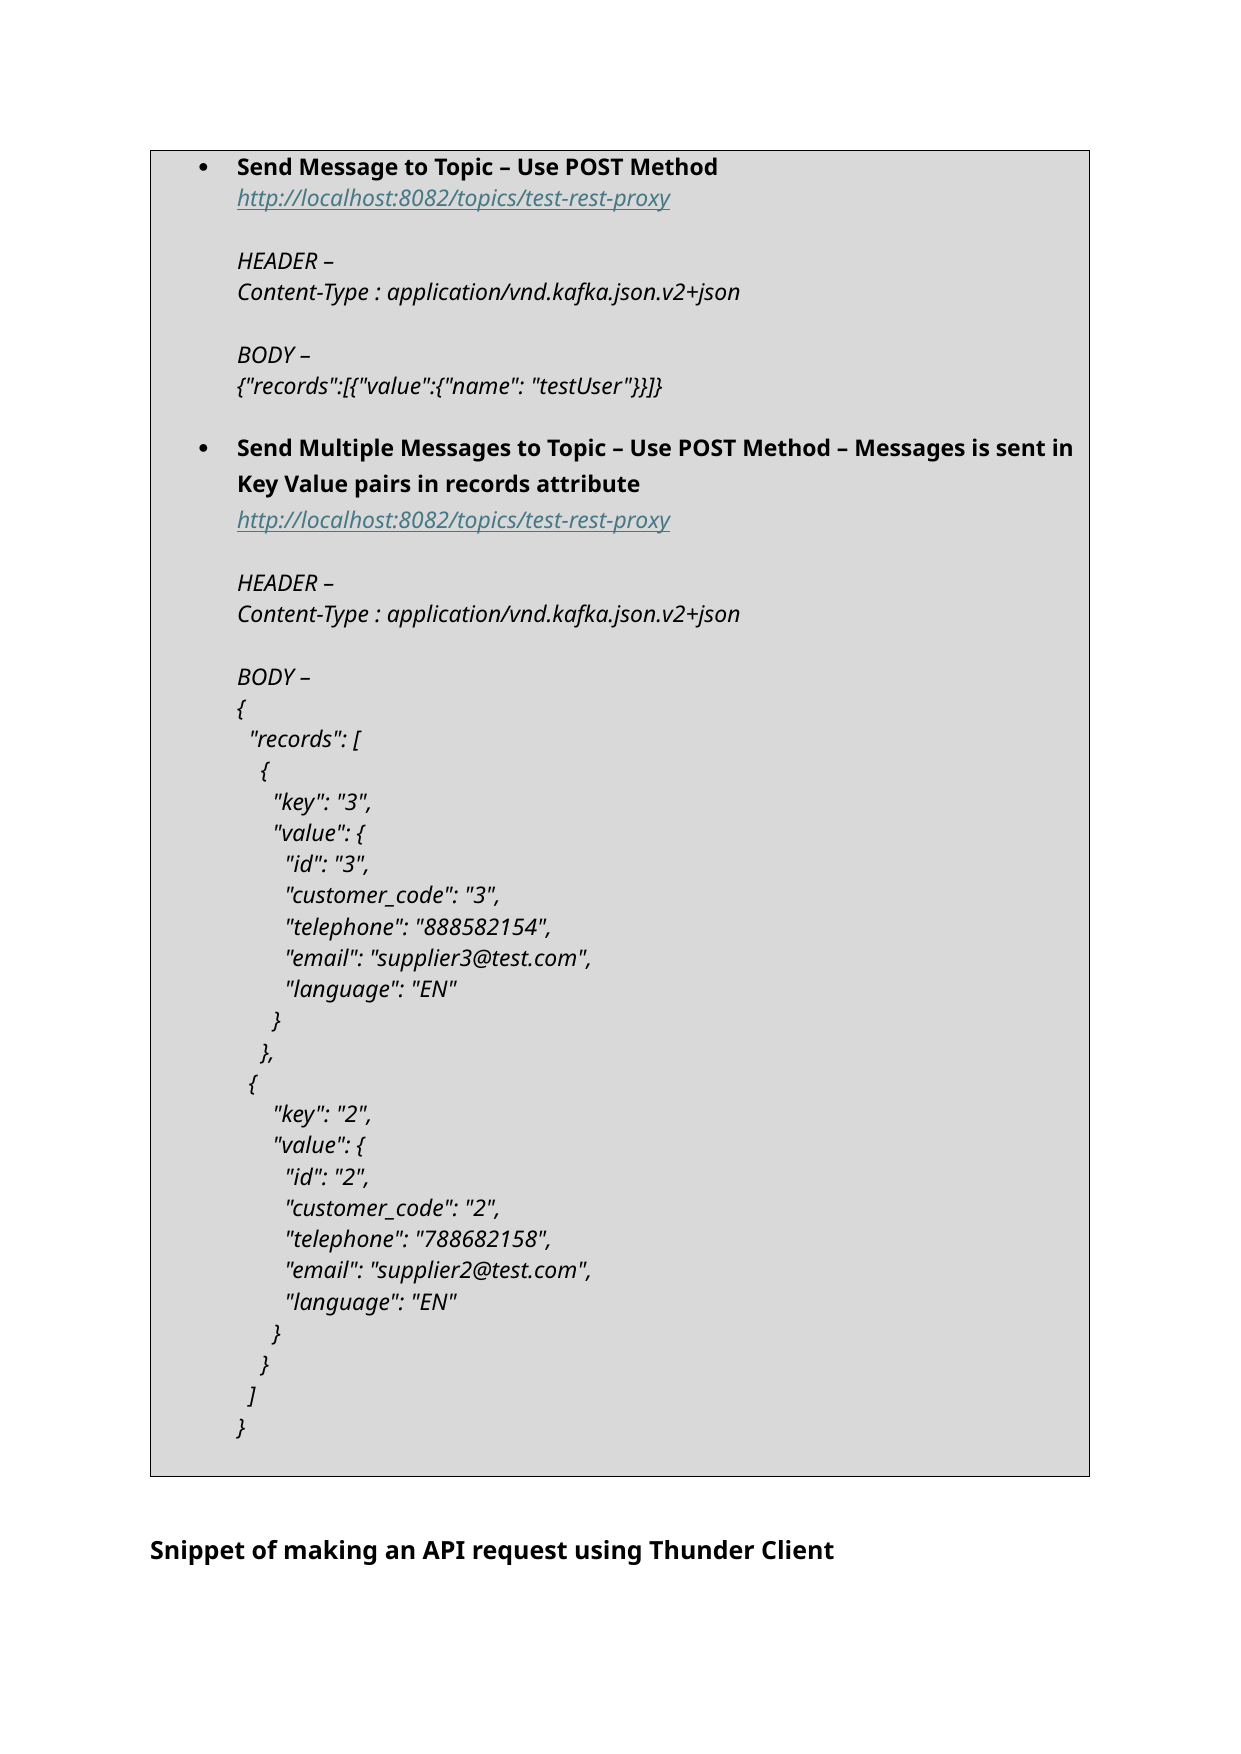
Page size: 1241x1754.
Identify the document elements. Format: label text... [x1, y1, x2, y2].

text Snippet of making an API request using Thunder Client [150, 1533, 1090, 1567]
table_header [151, 151, 1089, 1476]
